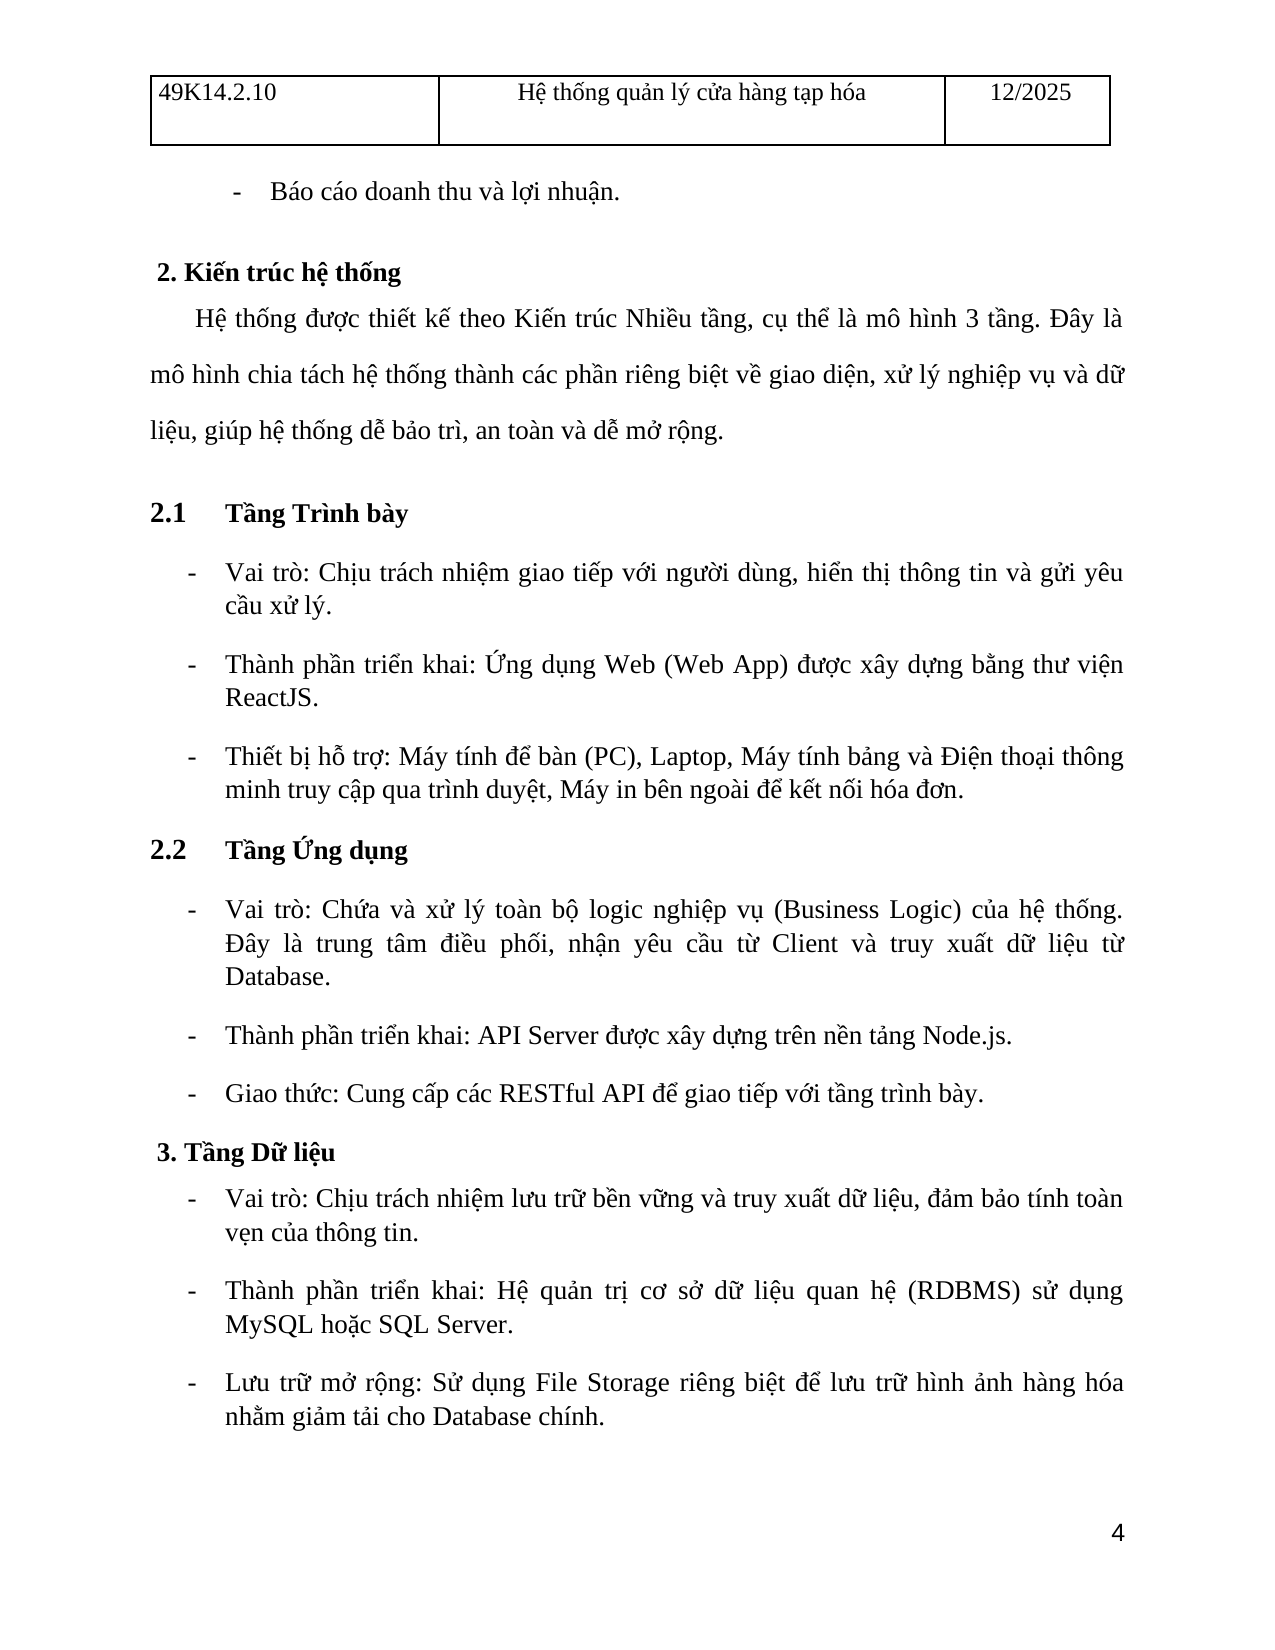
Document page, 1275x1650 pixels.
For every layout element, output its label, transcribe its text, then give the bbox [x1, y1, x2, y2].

subtitle Tầng Trình bày [150, 495, 1125, 528]
list Thành phần triển khai: Hệ quản trị cơ sở dữ liệu quan hệ (RDBMS) sử dụng MySQL hoặc SQL Server. [187, 1274, 1125, 1339]
list Giao thức: Cung cấp các RESTful API để giao tiếp với tầng trình bày. [187, 1077, 1125, 1109]
text Hệ thống được thiết kế theo Kiến trúc Nhiều tầng, cụ thể là mô hình 3 tầng. Đây là mô hình chia tách hệ thống thành các phần riêng biệt về giao diện, xử lý nghiệp vụ và dữ liệu, giúp hệ thống dễ bảo trì, an toàn và dễ mở rộng. [150, 302, 1125, 445]
subtitle Tầng Dữ liệu [150, 1136, 1125, 1167]
list Thiết bị hỗ trợ: Máy tính để bàn (PC), Laptop, Máy tính bảng và Điện thoại thông minh truy cập qua trình duyệt, Máy in bên ngoài để kết nối hóa đơn. [187, 740, 1125, 805]
list Lưu trữ mở rộng: Sử dụng File Storage riêng biệt để lưu trữ hình ảnh hàng hóa nhằm giảm tải cho Database chính. [187, 1366, 1125, 1431]
list Thành phần triển khai: API Server được xây dựng trên nền tảng Node.js. [187, 1019, 1125, 1050]
list Vai trò: Chịu trách nhiệm giao tiếp với người dùng, hiển thị thông tin và gửi yêu cầu xử lý. [187, 556, 1125, 621]
list Vai trò: Chịu trách nhiệm lưu trữ bền vững và truy xuất dữ liệu, đảm bảo tính toàn vẹn của thông tin. [187, 1182, 1125, 1247]
list Vai trò: Chứa và xử lý toàn bộ logic nghiệp vụ (Business Logic) của hệ thống. Đây là trung tâm điều phối, nhận yêu cầu từ Client và truy xuất dữ liệu từ Database. [187, 893, 1125, 992]
subtitle Kiến trúc hệ thống [150, 256, 1125, 287]
list Thành phần triển khai: Ứng dụng Web (Web App) được xây dựng bằng thư viện ReactJS. [187, 648, 1125, 713]
list Báo cáo doanh thu và lợi nhuận. [232, 174, 1125, 206]
subtitle Tầng Ứng dụng [150, 832, 1125, 866]
